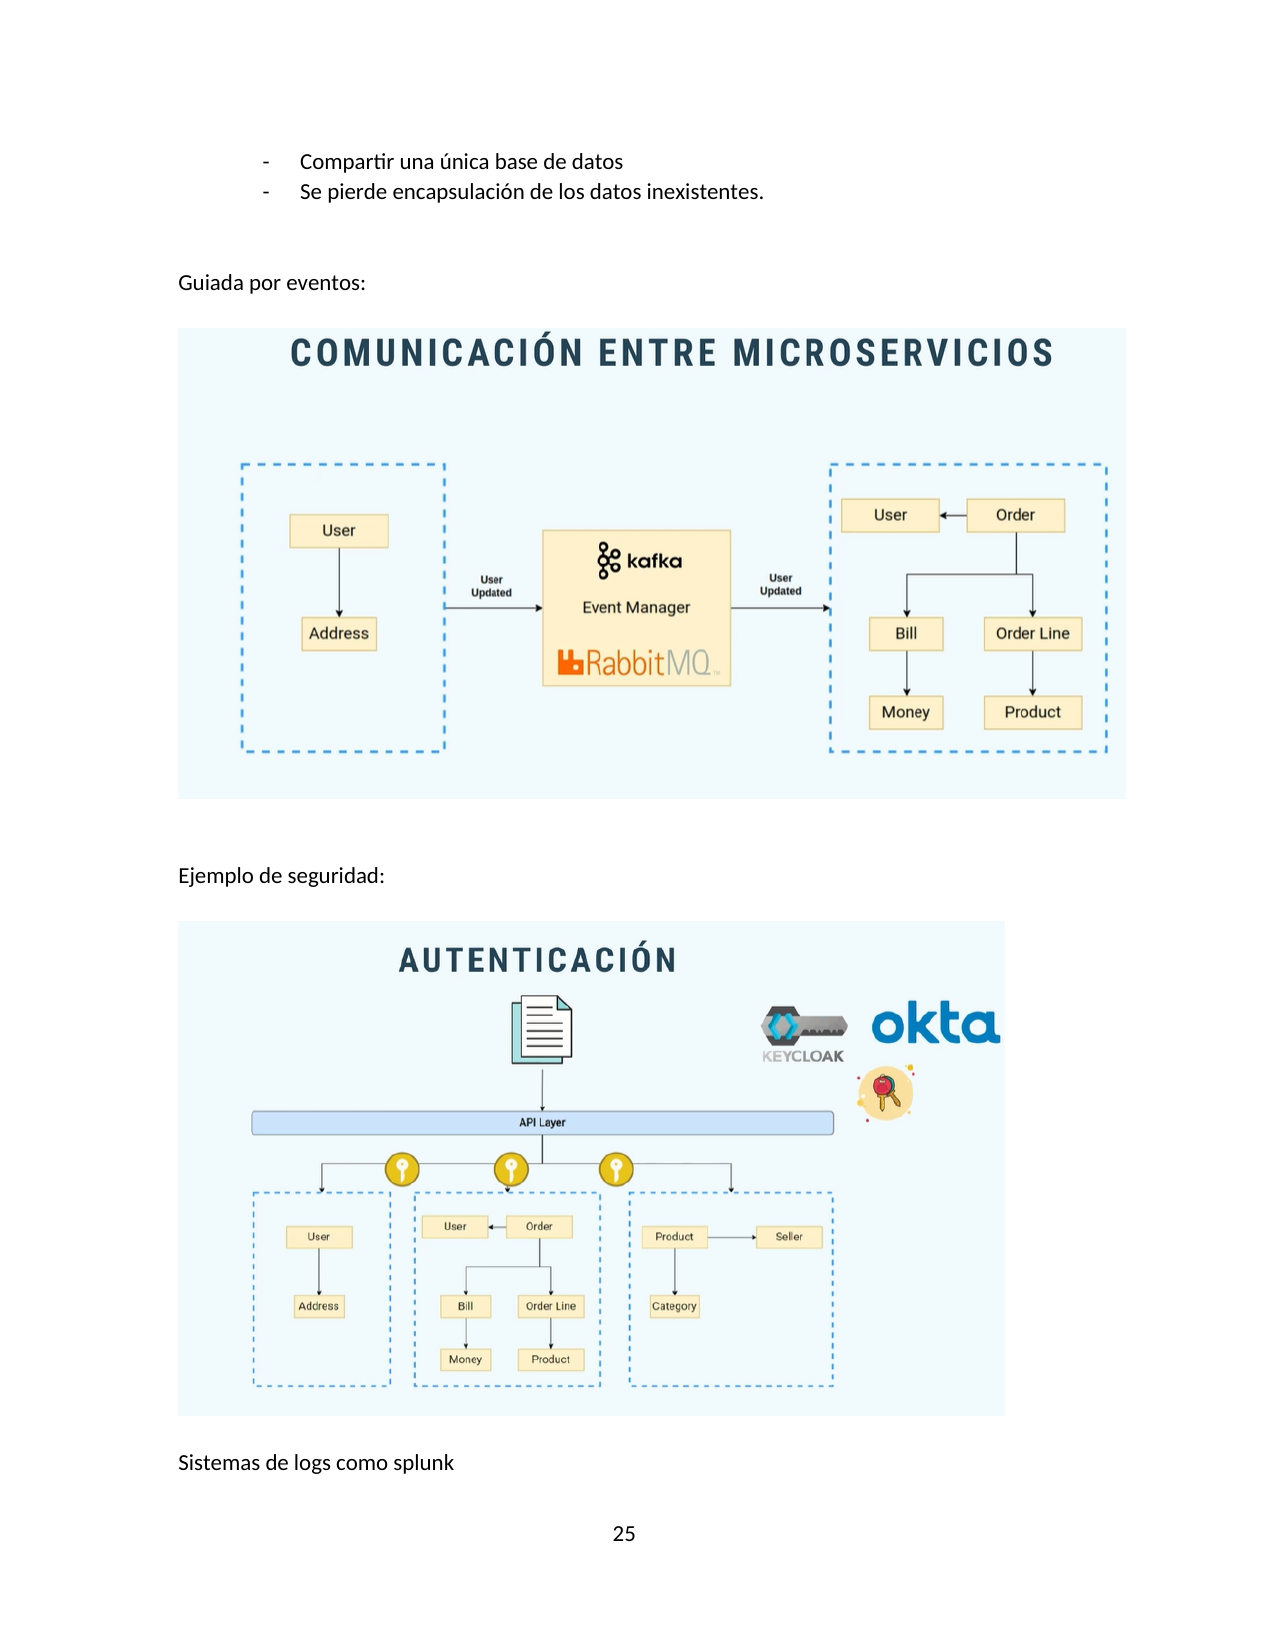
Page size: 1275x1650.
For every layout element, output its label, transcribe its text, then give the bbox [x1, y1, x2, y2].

list Guiada por eventos: [178, 268, 1098, 296]
picture [178, 328, 1127, 799]
list Sistemas de logs como splunk [178, 1448, 1098, 1476]
picture [178, 921, 1005, 1416]
list Compartir una única base de datos [262, 147, 1098, 175]
list Se pierde encapsulación de los datos inexistentes. [262, 177, 1098, 205]
list Ejemplo de seguridad: [178, 861, 1098, 889]
